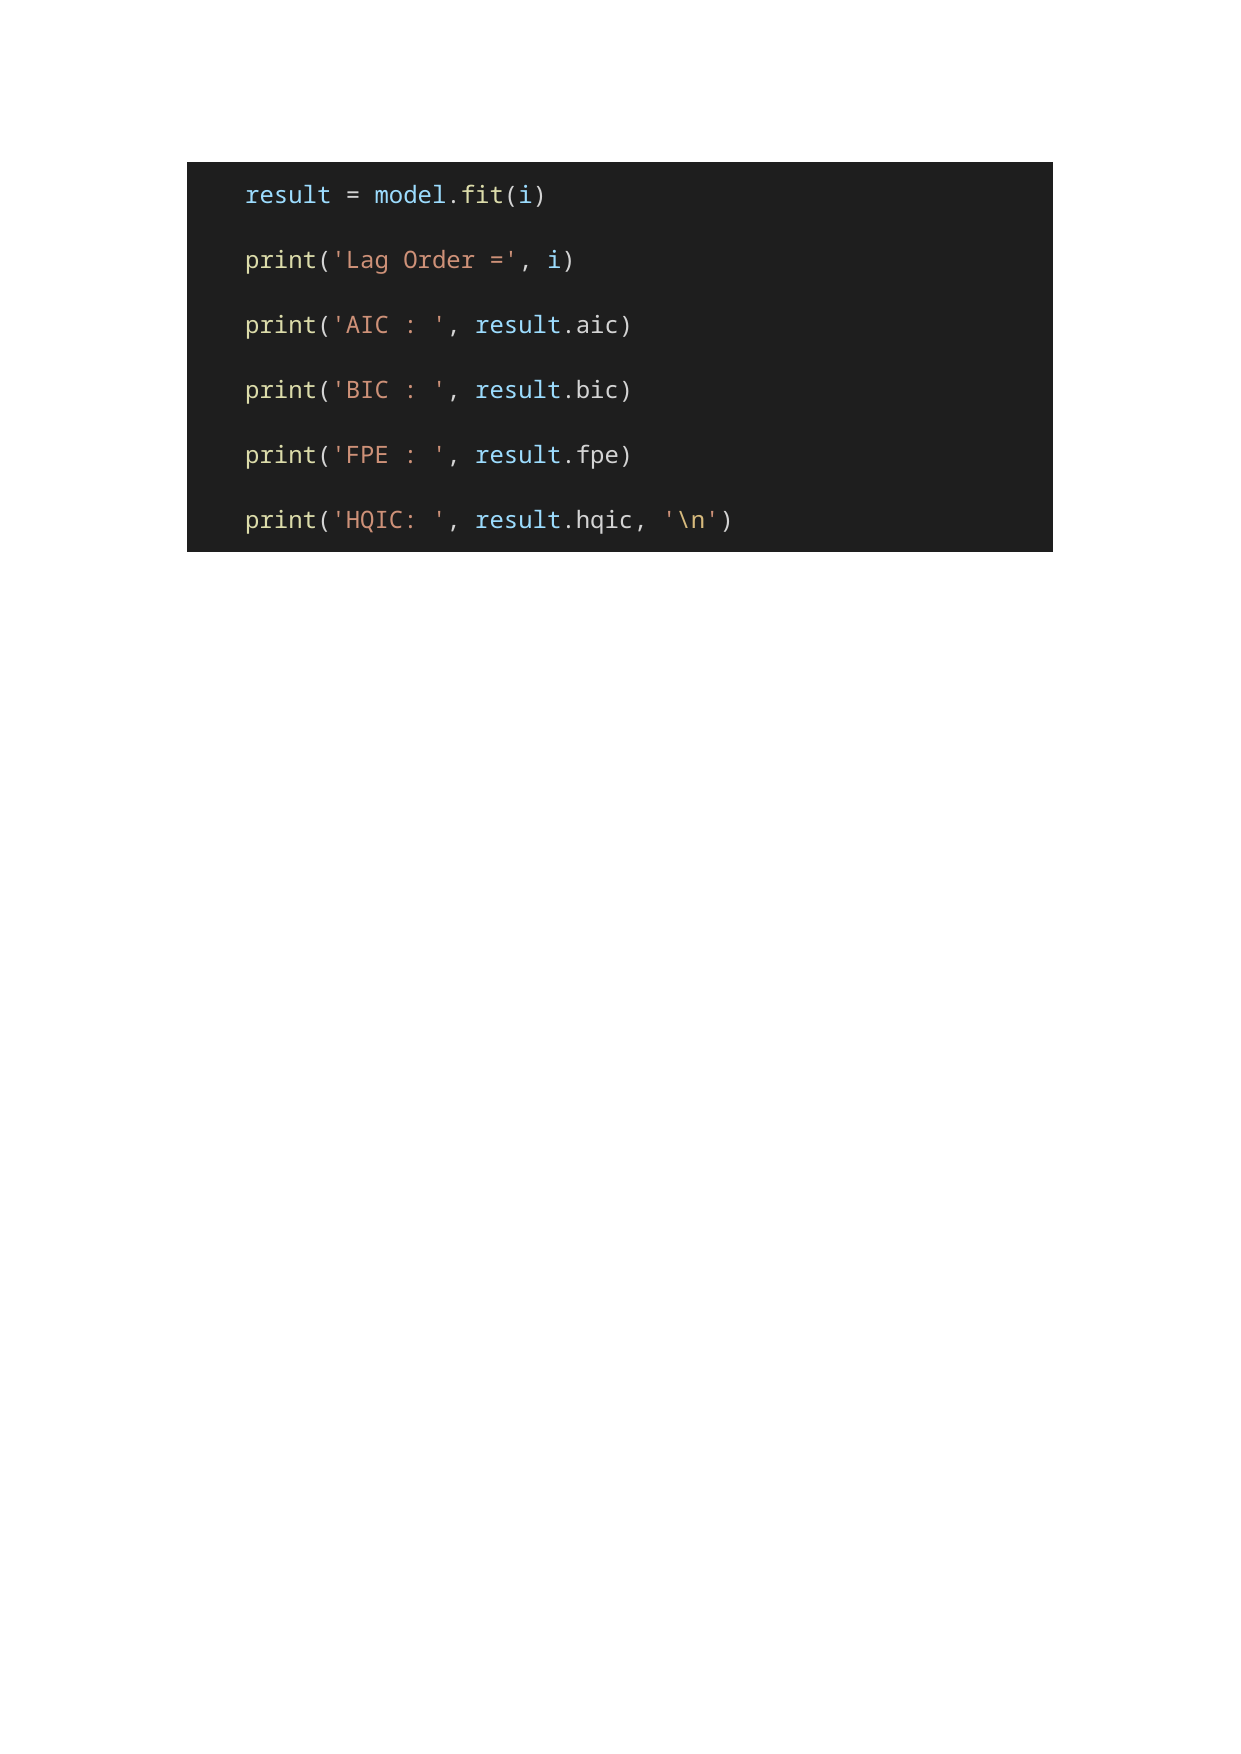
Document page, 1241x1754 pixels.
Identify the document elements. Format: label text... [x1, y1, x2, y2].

text print('FPE : ', result.fpe) [187, 422, 1053, 487]
text print('BIC : ', result.bic) [187, 357, 1053, 422]
text print('HQIC: ', result.hqic, '\n') [187, 487, 1053, 552]
text print('AIC : ', result.aic) [187, 292, 1053, 357]
text result = model.fit(i) [187, 162, 1053, 227]
text print('Lag Order =', i) [187, 227, 1053, 292]
